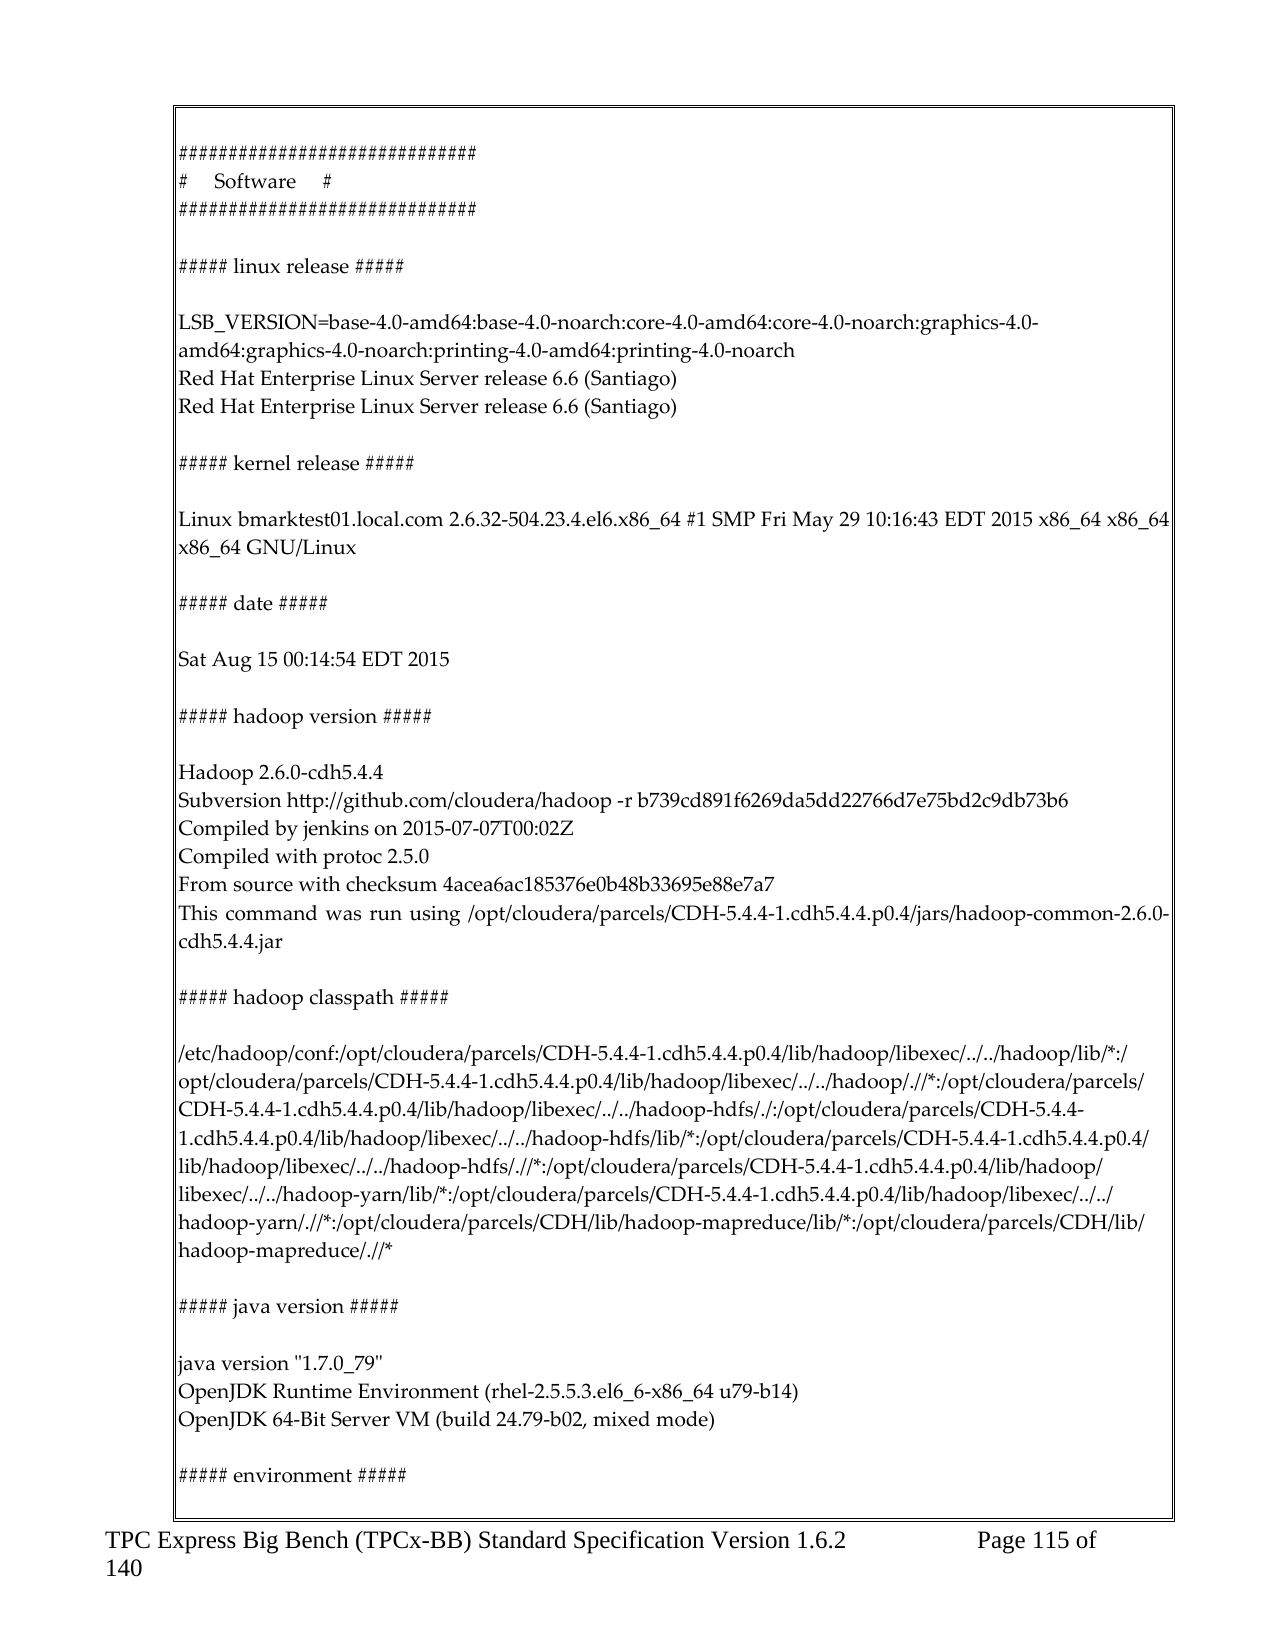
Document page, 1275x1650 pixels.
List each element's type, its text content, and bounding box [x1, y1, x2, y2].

text ##### hadoop version ##### [176, 696, 1172, 729]
text Compiled with protoc 2.5.0 [176, 836, 1172, 864]
text OpenJDK Runtime Environment (rhel-2.5.5.3.el6_6-x86_64 u79-b14) [176, 1371, 1172, 1399]
text ##### hadoop classpath ##### [176, 977, 1172, 1010]
text ##### java version ##### [176, 1286, 1172, 1319]
text OpenJDK 64-Bit Server VM (build 24.79-b02, mixed mode) [176, 1399, 1172, 1432]
text # Software # [176, 161, 1172, 189]
text LSB_VERSION=base-4.0-amd64:base-4.0-noarch:core-4.0-amd64:core-4.0-noarch:graphics-4.0-amd64:graphics-4.0-noarch:printing-4.0-amd64:printing-4.0-noarch [176, 302, 1172, 358]
text Hadoop 2.6.0-cdh5.4.4 [176, 752, 1172, 780]
text ##### environment ##### [176, 1455, 1172, 1488]
text ##### linux release ##### [176, 246, 1172, 279]
text Red Hat Enterprise Linux Server release 6.6 (Santiago) [176, 386, 1172, 419]
text Linux bmarktest01.local.com 2.6.32-504.23.4.el6.x86_64 #1 SMP Fri May 29 10:16:43 EDT 2015 x86_64 x86_64 x86_64 GNU/Linux [176, 499, 1172, 560]
text Subversion http://github.com/cloudera/hadoop -r b739cd891f6269da5dd22766d7e75bd2c9db73b6 [176, 780, 1172, 808]
text ##### kernel release ##### [176, 442, 1172, 476]
text ##### date ##### [176, 583, 1172, 616]
text This command was run using /opt/cloudera/parcels/CDH-5.4.4-1.cdh5.4.4.p0.4/jars/hadoop-common-2.6.0-cdh5.4.4.jar [176, 892, 1172, 954]
text Sat Aug 15 00:14:54 EDT 2015 [176, 639, 1172, 673]
text Red Hat Enterprise Linux Server release 6.6 (Santiago) [176, 358, 1172, 386]
text Compiled by jenkins on 2015-07-07T00:02Z [176, 808, 1172, 836]
text ############################## [176, 189, 1172, 223]
text ############################## [176, 133, 1172, 161]
text /etc/hadoop/conf:/opt/cloudera/parcels/CDH-5.4.4-1.cdh5.4.4.p0.4/lib/hadoop/libexec/../../hadoop/lib/*:/opt/cloudera/parcels/CDH-5.4.4-1.cdh5.4.4.p0.4/lib/hadoop/libexec/../../hadoop/.//*:/opt/cloudera/parcels/CDH-5.4.4-1.cdh5.4.4.p0.4/lib/hadoop/libexec/../../hadoop-hdfs/./:/opt/cloudera/parcels/CDH-5.4.4-1.cdh5.4.4.p0.4/lib/hadoop/libexec/../../hadoop-hdfs/lib/*:/opt/cloudera/parcels/CDH-5.4.4-1.cdh5.4.4.p0.4/lib/hadoop/libexec/../../hadoop-hdfs/.//*:/opt/cloudera/parcels/CDH-5.4.4-1.cdh5.4.4.p0.4/lib/hadoop/libexec/../../hadoop-yarn/lib/*:/opt/cloudera/parcels/CDH-5.4.4-1.cdh5.4.4.p0.4/lib/hadoop/libexec/../../hadoop-yarn/.//*:/opt/cloudera/parcels/CDH/lib/hadoop-mapreduce/lib/*:/opt/cloudera/parcels/CDH/lib/hadoop-mapreduce/.//* [176, 1033, 1172, 1263]
text From source with checksum 4acea6ac185376e0b48b33695e88e7a7 [176, 864, 1172, 892]
text java version "1.7.0_79" [176, 1342, 1172, 1371]
